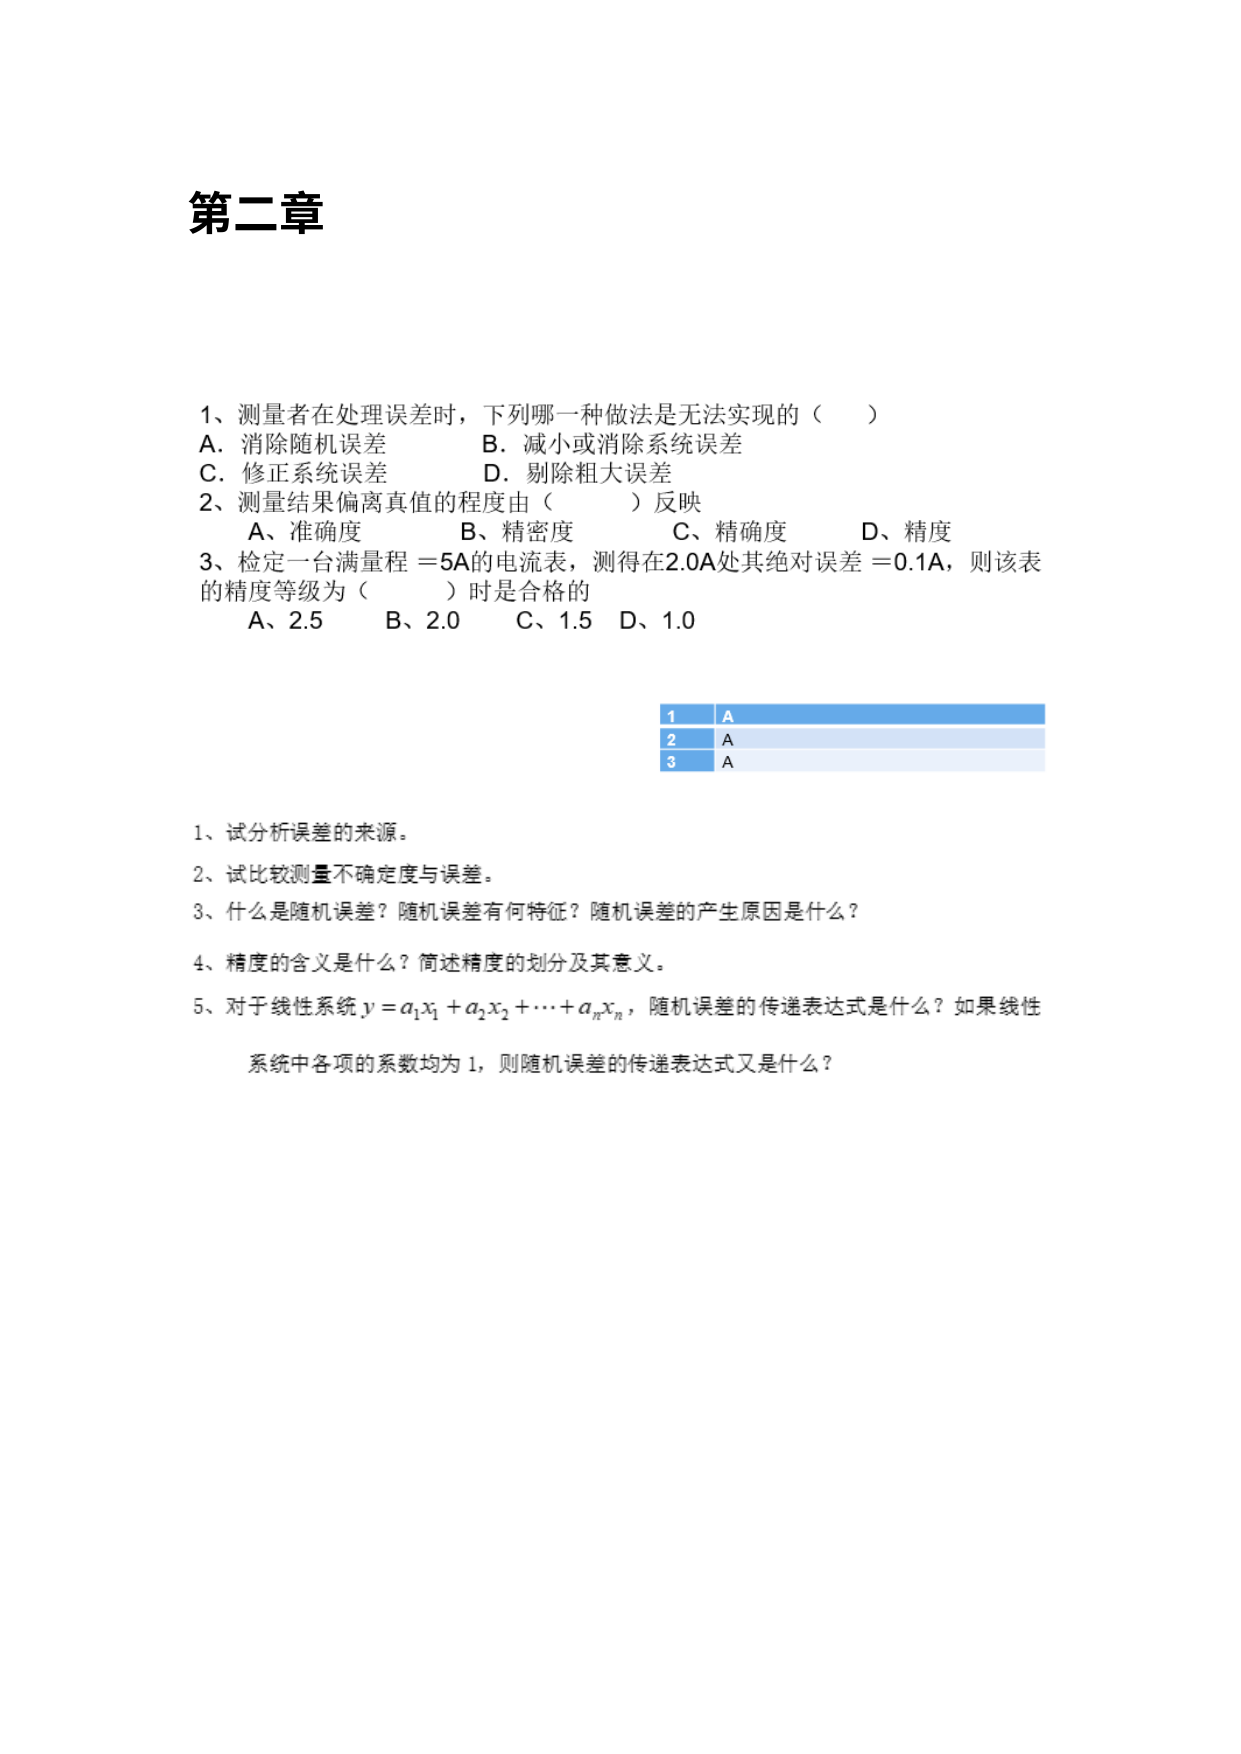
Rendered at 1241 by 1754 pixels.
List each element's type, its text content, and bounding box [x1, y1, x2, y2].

picture [187, 810, 1053, 1087]
subtitle 第二章 [187, 162, 1053, 259]
picture [187, 387, 1053, 783]
